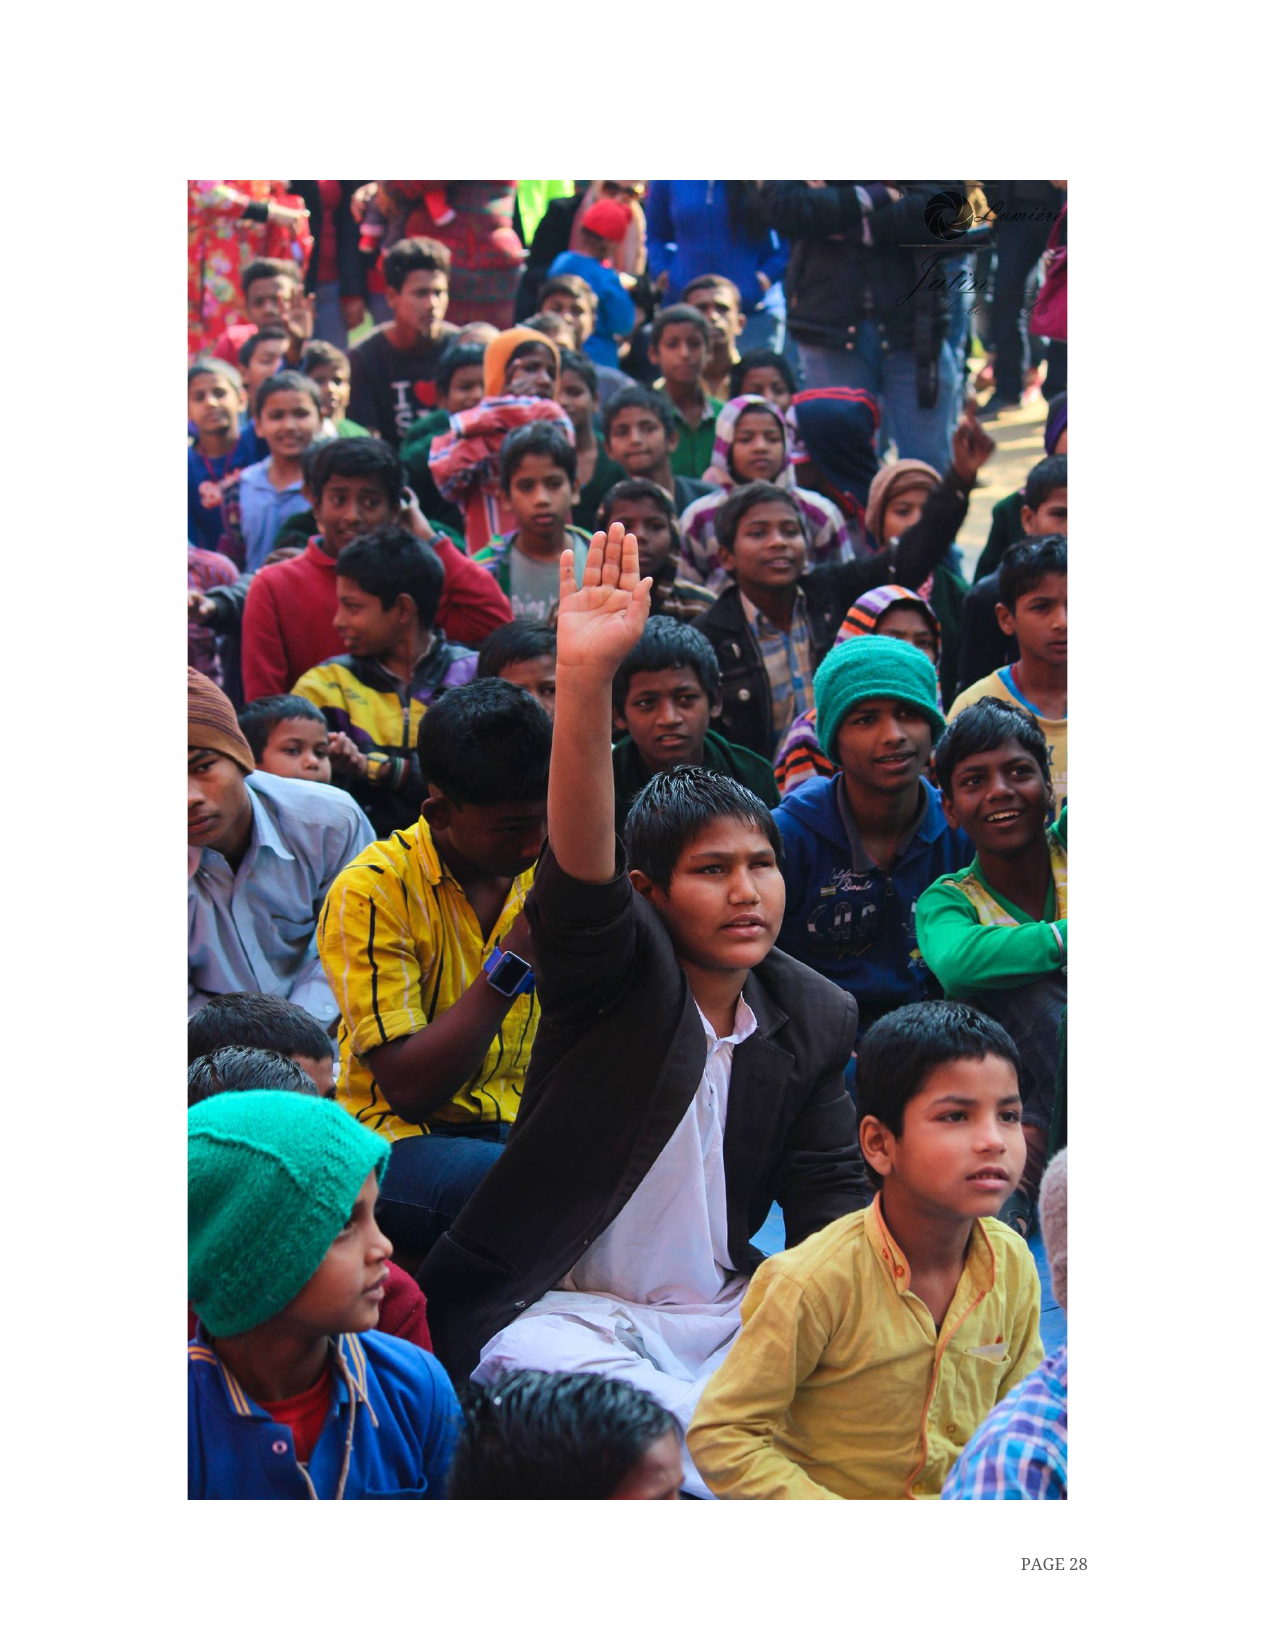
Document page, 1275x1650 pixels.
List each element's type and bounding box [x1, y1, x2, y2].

picture [187, 180, 1068, 1500]
